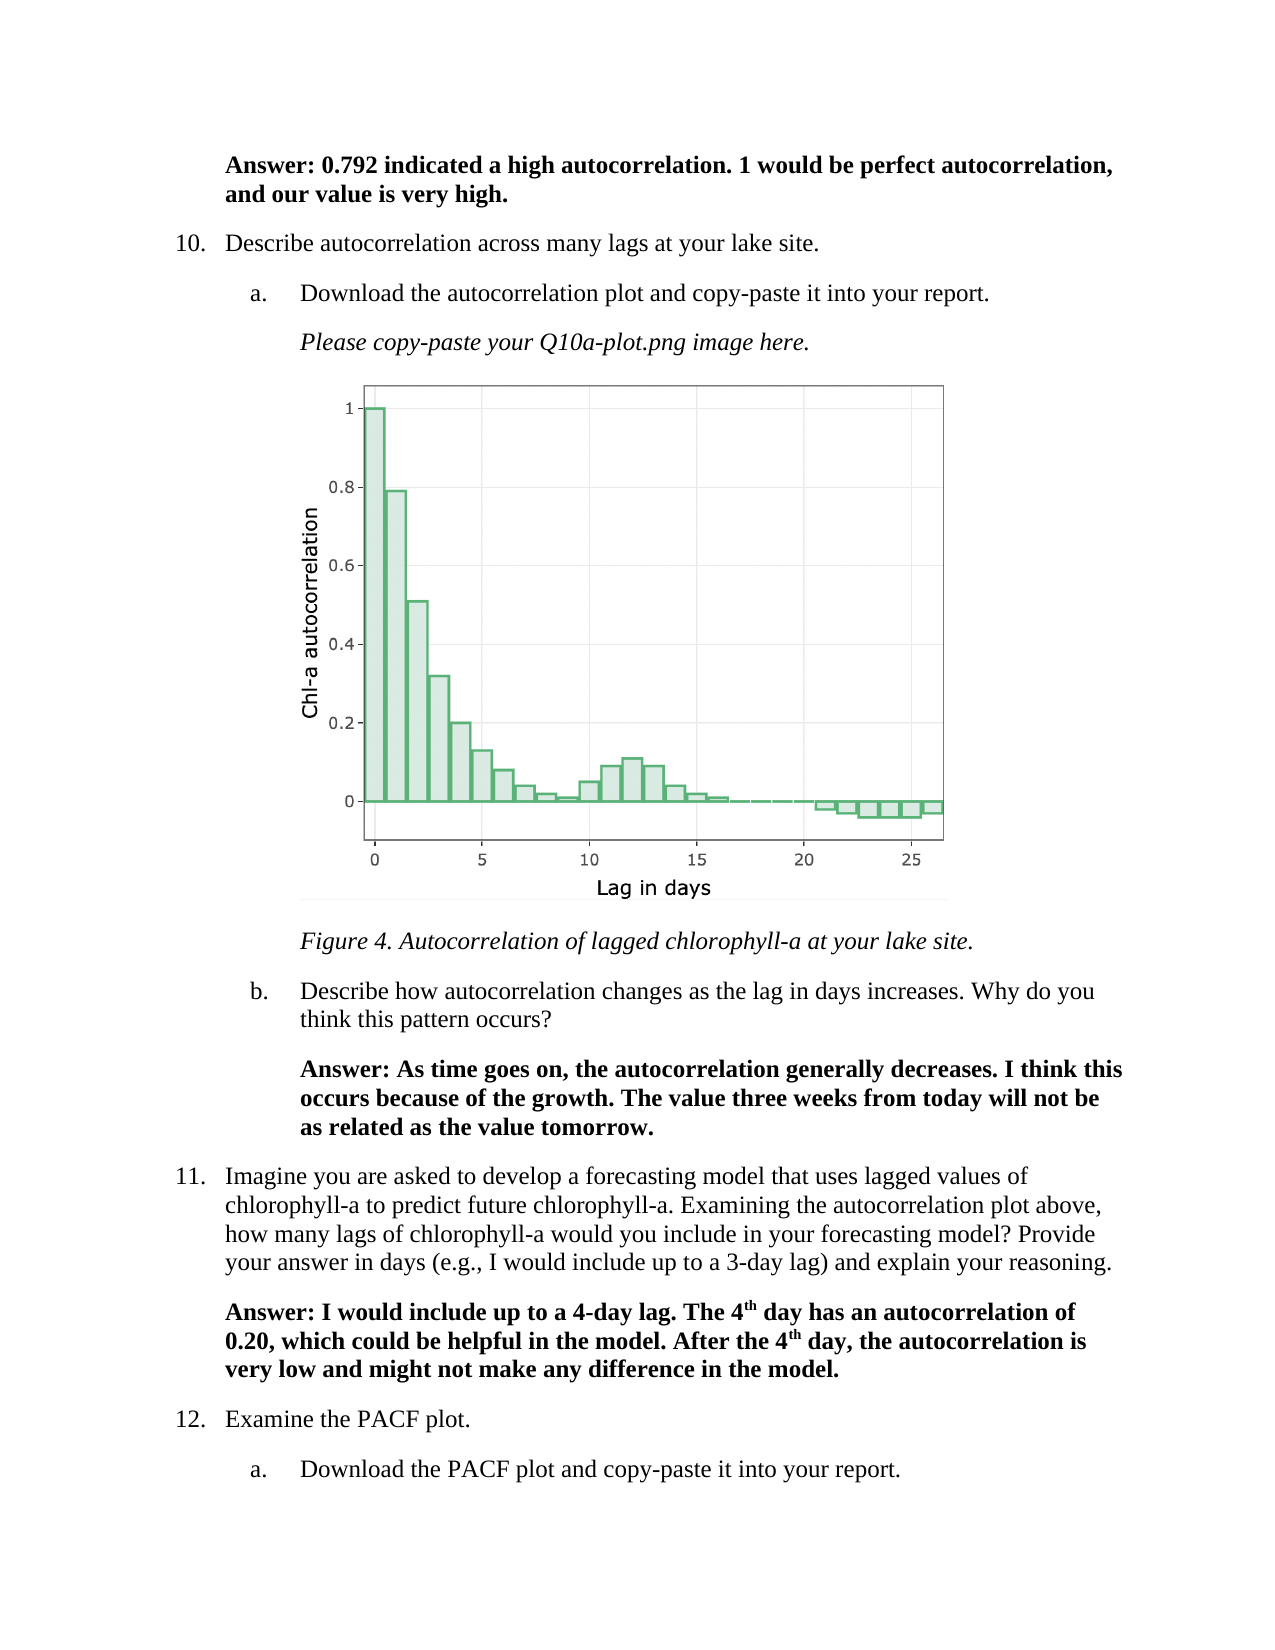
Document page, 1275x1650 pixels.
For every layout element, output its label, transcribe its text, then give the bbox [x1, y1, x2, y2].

list Figure 4. Autocorrelation of lagged chlorophyll-a at your lake site. [250, 926, 1125, 955]
list Examine the PACF plot. [175, 1404, 1125, 1433]
list Answer: 0.792 indicated a high autocorrelation. 1 would be perfect autocorrelation, and our value is very high. [175, 150, 1125, 207]
list Describe how autocorrelation changes as the lag in days increases. Why do you think this pattern occurs? [250, 976, 1125, 1033]
picture [300, 377, 948, 900]
list Download the autocorrelation plot and copy-paste it into your report. [250, 278, 1125, 307]
list Answer: As time goes on, the autocorrelation generally decreases. I think this occurs because of the growth. The value three weeks from today will not be as related as the value tomorrow. [250, 1054, 1125, 1140]
list Describe autocorrelation across many lags at your lake site. [175, 228, 1125, 257]
list Imagine you are asked to develop a forecasting model that uses lagged values of chlorophyll-a to predict future chlorophyll-a. Examining the autocorrelation plot above, how many lags of chlorophyll-a would you include in your forecasting model? Provide your answer in days (e.g., I would include up to a 3-day lag) and explain your reasoning. [175, 1161, 1125, 1276]
list Answer: I would include up to a 4-day lag. The 4th day has an autocorrelation of 0.20, which could be helpful in the model. After the 4th day, the autocorrelation is very low and might not make any difference in the model. [175, 1297, 1125, 1383]
list Download the PACF plot and copy-paste it into your report. [250, 1454, 1125, 1482]
list Please copy-paste your Q10a-plot.png image here. [250, 327, 1125, 356]
